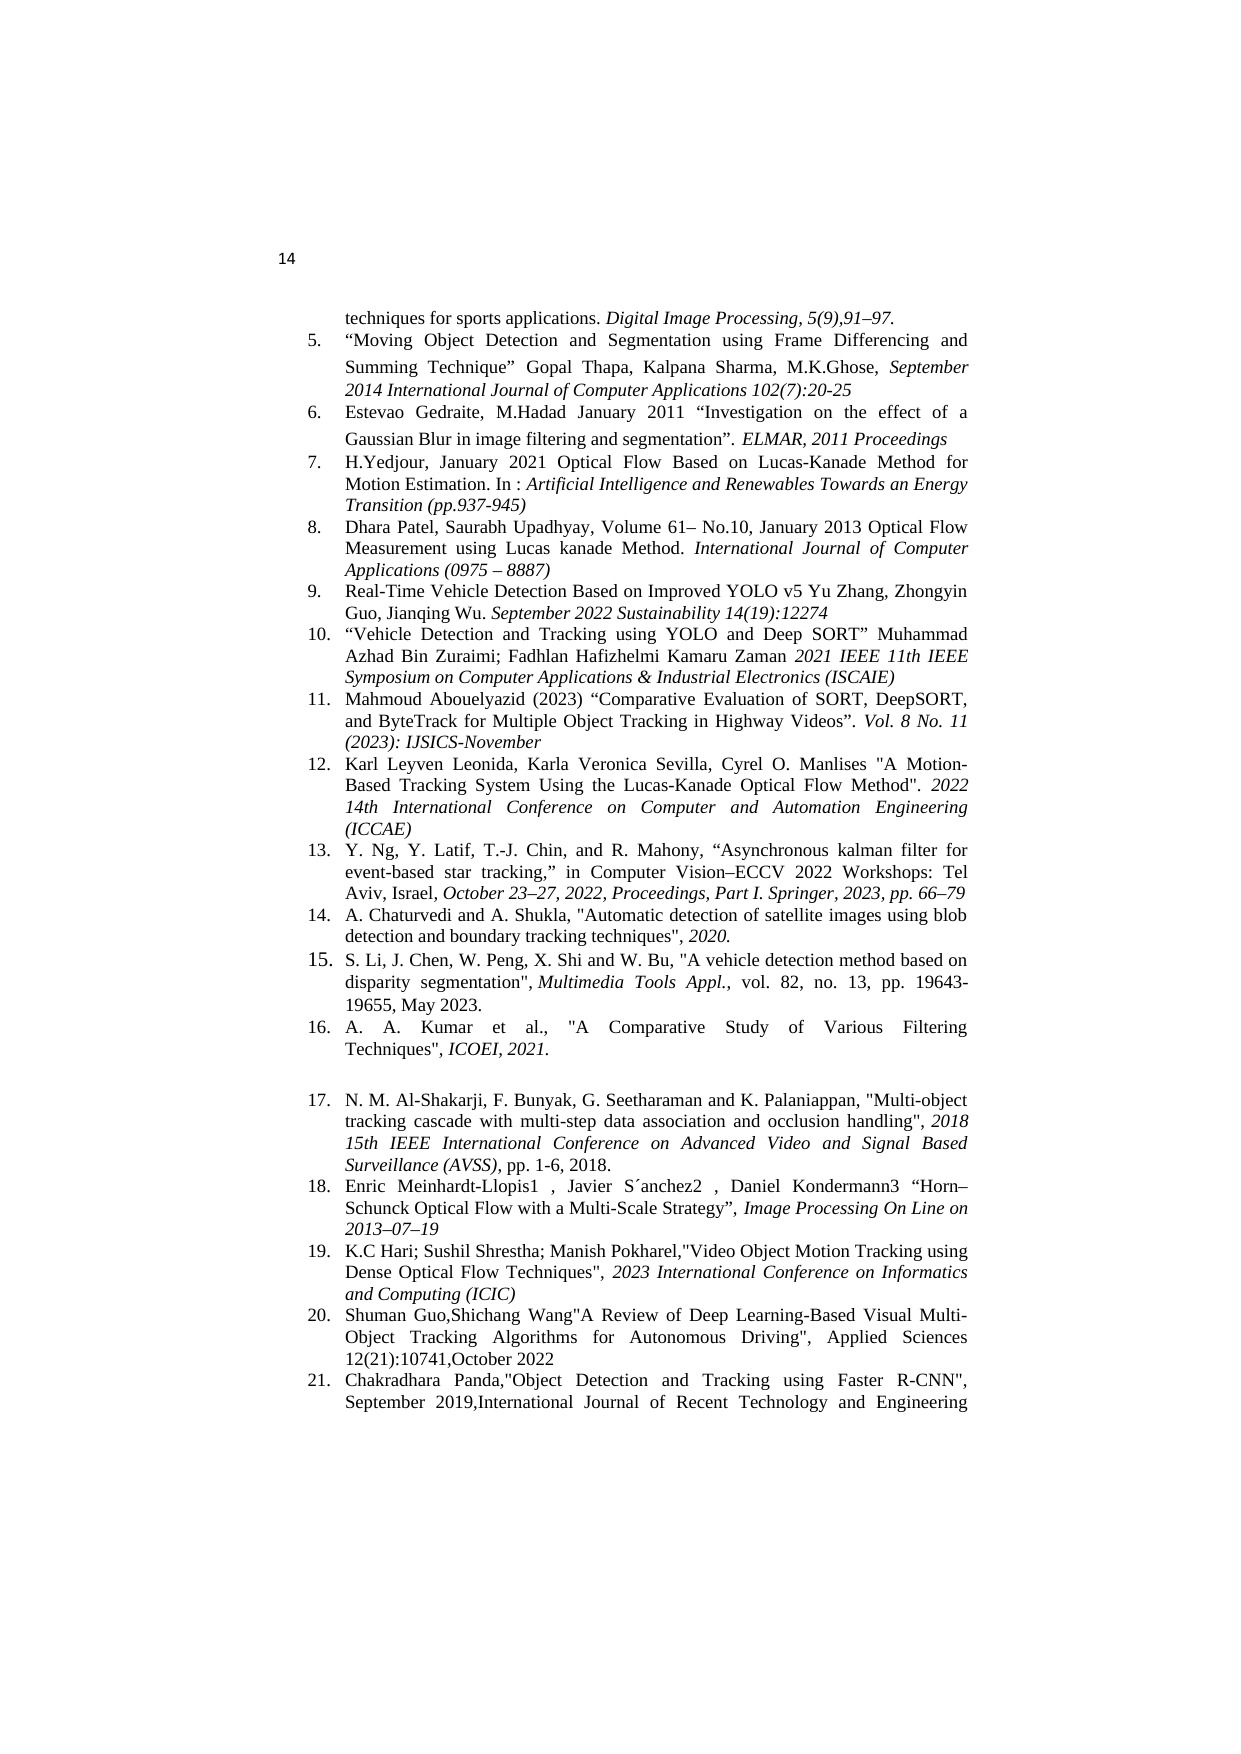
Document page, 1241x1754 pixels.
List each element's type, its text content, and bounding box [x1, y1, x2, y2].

list A. Chaturvedi and A. Shukla, "Automatic detection of satellite images using blob detection and boundary tracking techniques", 2020. [307, 904, 968, 947]
list Karl Leyven Leonida, Karla Veronica Sevilla, Cyrel O. Manlises "A Motion-Based Tracking System Using the Lucas-Kanade Optical Flow Method". 2022 14th International Conference on Computer and Automation Engineering (ICCAE) [307, 753, 968, 839]
list Estevao Gedraite, M.Hadad January 2011 “Investigation on the effect of a Gaussian Blur in image filtering and segmentation”. ELMAR, 2011 Proceedings [307, 401, 968, 451]
list H.Yedjour, January 2021 Optical Flow Based on Lucas-Kanade Method for Motion Estimation. In : Artificial Intelligence and Renewables Towards an Energy Transition (pp.937-945) [307, 451, 968, 516]
list Real-Time Vehicle Detection Based on Improved YOLO v5 Yu Zhang, Zhongyin Guo, Jianqing Wu. September 2022 Sustainability 14(19):12274 [307, 580, 968, 623]
list “Vehicle Detection and Tracking using YOLO and Deep SORT” Muhammad Azhad Bin Zuraimi; Fadhlan Hafizhelmi Kamaru Zaman 2021 IEEE 11th IEEE Symposium on Computer Applications & Industrial Electronics (ISCAIE) [307, 623, 968, 688]
list Enric Meinhardt-Llopis1 , Javier S´anchez2 , Daniel Kondermann3 “Horn–Schunck Optical Flow with a Multi-Scale Strategy”, Image Processing On Line on 2013–07–19 [307, 1204, 968, 1269]
list K.C Hari; Sushil Shrestha; Manish Pokharel,"Video Object Motion Tracking using Dense Optical Flow Techniques", 2023 International Conference on Informatics and Computing (ICIC) [307, 1298, 968, 1363]
list S. Li, J. Chen, W. Peng, X. Shi and W. Bu, "A vehicle detection method based on disparity segmentation", Multimedia Tools Appl., vol. 82, no. 13, pp. 19643-19655, May 2023. [307, 947, 968, 1016]
list N. M. Al-Shakarji, F. Bunyak, G. Seetharaman and K. Palaniappan, "Multi-object tracking cascade with multi-step data association and occlusion handling", 2018 15th IEEE International Conference on Advanced Video and Signal Based Surveillance (AVSS), pp. 1-6, 2018. [307, 1089, 968, 1175]
list Y. Ng, Y. Latif, T.-J. Chin, and R. Mahony, “Asynchronous kalman filter for event-based star tracking,” in Computer Vision–ECCV 2022 Workshops: Tel Aviv, Israel, October 23–27, 2022, Proceedings, Part I. Springer, 2023, pp. 66–79 [307, 839, 968, 904]
list “Moving Object Detection and Segmentation using Frame Differencing and Summing Technique” Gopal Thapa, Kalpana Sharma, M.K.Ghose, September 2014 International Journal of Computer Applications 102(7):20-25 [307, 329, 968, 401]
list A. A. Kumar et al., "A Comparative Study of Various Filtering Techniques", ICOEI, 2021. [307, 1016, 968, 1059]
list Mahmoud Abouelyazid (2023) “Comparative Evaluation of SORT, DeepSORT, and ByteTrack for Multiple Object Tracking in Highway Videos”. Vol. 8 No. 11 (2023): IJSICS-November [307, 688, 968, 753]
list Dhara Patel, Saurabh Upadhyay, Volume 61– No.10, January 2013 Optical Flow Measurement using Lucas kanade Method. International Journal of Computer Applications (0975 – 8887) [307, 516, 968, 580]
